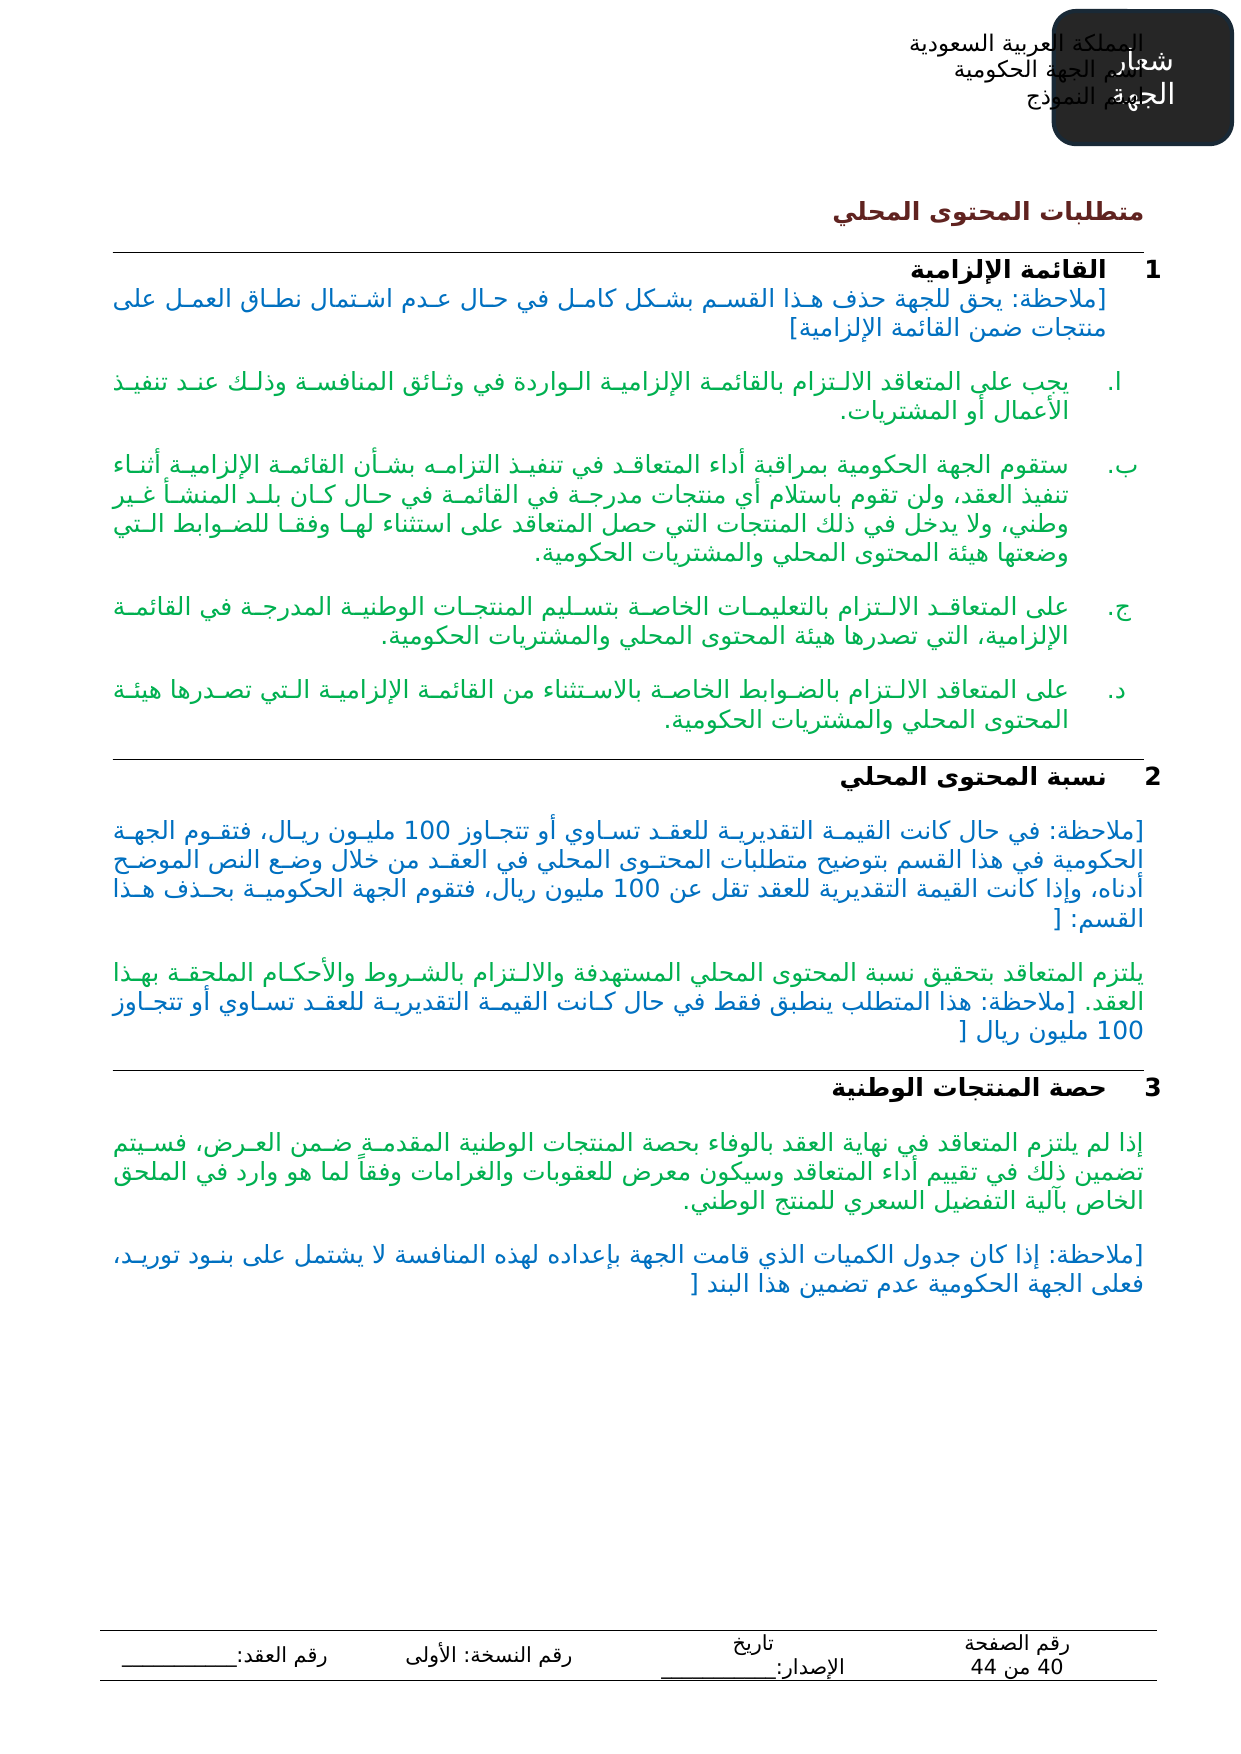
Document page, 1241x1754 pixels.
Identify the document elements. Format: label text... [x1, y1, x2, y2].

subtitle نسبة المحتوى المحلي [112, 760, 1144, 791]
text يلتزم المتعاقد بتحقيق نسبة المحتوى المحلي المستهدفة والالتزام بالشروط والأحكام الملحقة بهذا العقد. [ملاحظة: هذا المتطلب ينطبق فقط في حال كانت القيمة التقديرية للعقد تساوي أو تتجاوز 100 مليون ريال [ [112, 958, 1144, 1045]
subtitle حصة المنتجات الوطنية [112, 1071, 1144, 1103]
subtitle القائمة الإلزامية [112, 253, 1144, 284]
list يجب على المتعاقد الالتزام بالقائمة الإلزامية الواردة في وثائق المنافسة وذلك عند تنفيذ الأعمال أو المشتريات. [112, 367, 1107, 426]
list على المتعاقد الالتزام بالضوابط الخاصة بالاستثناء من القائمة الإلزامية التي تصدرها هيئة المحتوى المحلي والمشتريات الحكومية. [112, 676, 1107, 734]
text [ملاحظة: يحق للجهة حذف هذا القسم بشكل كامل في حال عدم اشتمال نطاق العمل على منتجات ضمن القائمة الإلزامية] [112, 284, 1107, 342]
list على المتعاقد الالتزام بالتعليمات الخاصة بتسليم المنتجات الوطنية المدرجة في القائمة الإلزامية، التي تصدرها هيئة المحتوى المحلي والمشتريات الحكومية. [112, 592, 1107, 651]
subtitle متطلبات المحتوى المحلي [112, 197, 1144, 227]
text [ملاحظة: في حال كانت القيمة التقديرية للعقد تساوي أو تتجاوز 100 مليون ريال، فتقوم الجهة الحكومية في هذا القسم بتوضيح متطلبات المحتوى المحلي في العقد من خلال وضع النص الموضح أدناه، وإذا كانت القيمة التقديرية للعقد تقل عن 100 مليون ريال، فتقوم الجهة الحكومية بحذف هذا القسم: [ [112, 816, 1144, 933]
text [ملاحظة: إذا كان جدول الكميات الذي قامت الجهة بإعداده لهذه المنافسة لا يشتمل على بنود توريد، فعلى الجهة الحكومية عدم تضمين هذا البند [ [112, 1240, 1144, 1298]
list ستقوم الجهة الحكومية بمراقبة أداء المتعاقد في تنفيذ التزامه بشأن القائمة الإلزامية أثناء تنفيذ العقد، ولن تقوم باستلام أي منتجات مدرجة في القائمة في حال كان بلد المنشأ غير وطني، ولا يدخل في ذلك المنتجات التي حصل المتعاقد على استثناء لها وفقا للضوابط التي وضعتها هيئة المحتوى المحلي والمشتريات الحكومية. [112, 451, 1107, 567]
text إذا لم يلتزم المتعاقد في نهاية العقد بالوفاء بحصة المنتجات الوطنية المقدمة ضمن العرض، فسيتم تضمين ذلك في تقييم أداء المتعاقد وسيكون معرض للعقوبات والغرامات وفقاً لما هو وارد في الملحق الخاص بآلية التفضيل السعري للمنتج الوطني. [112, 1128, 1144, 1215]
